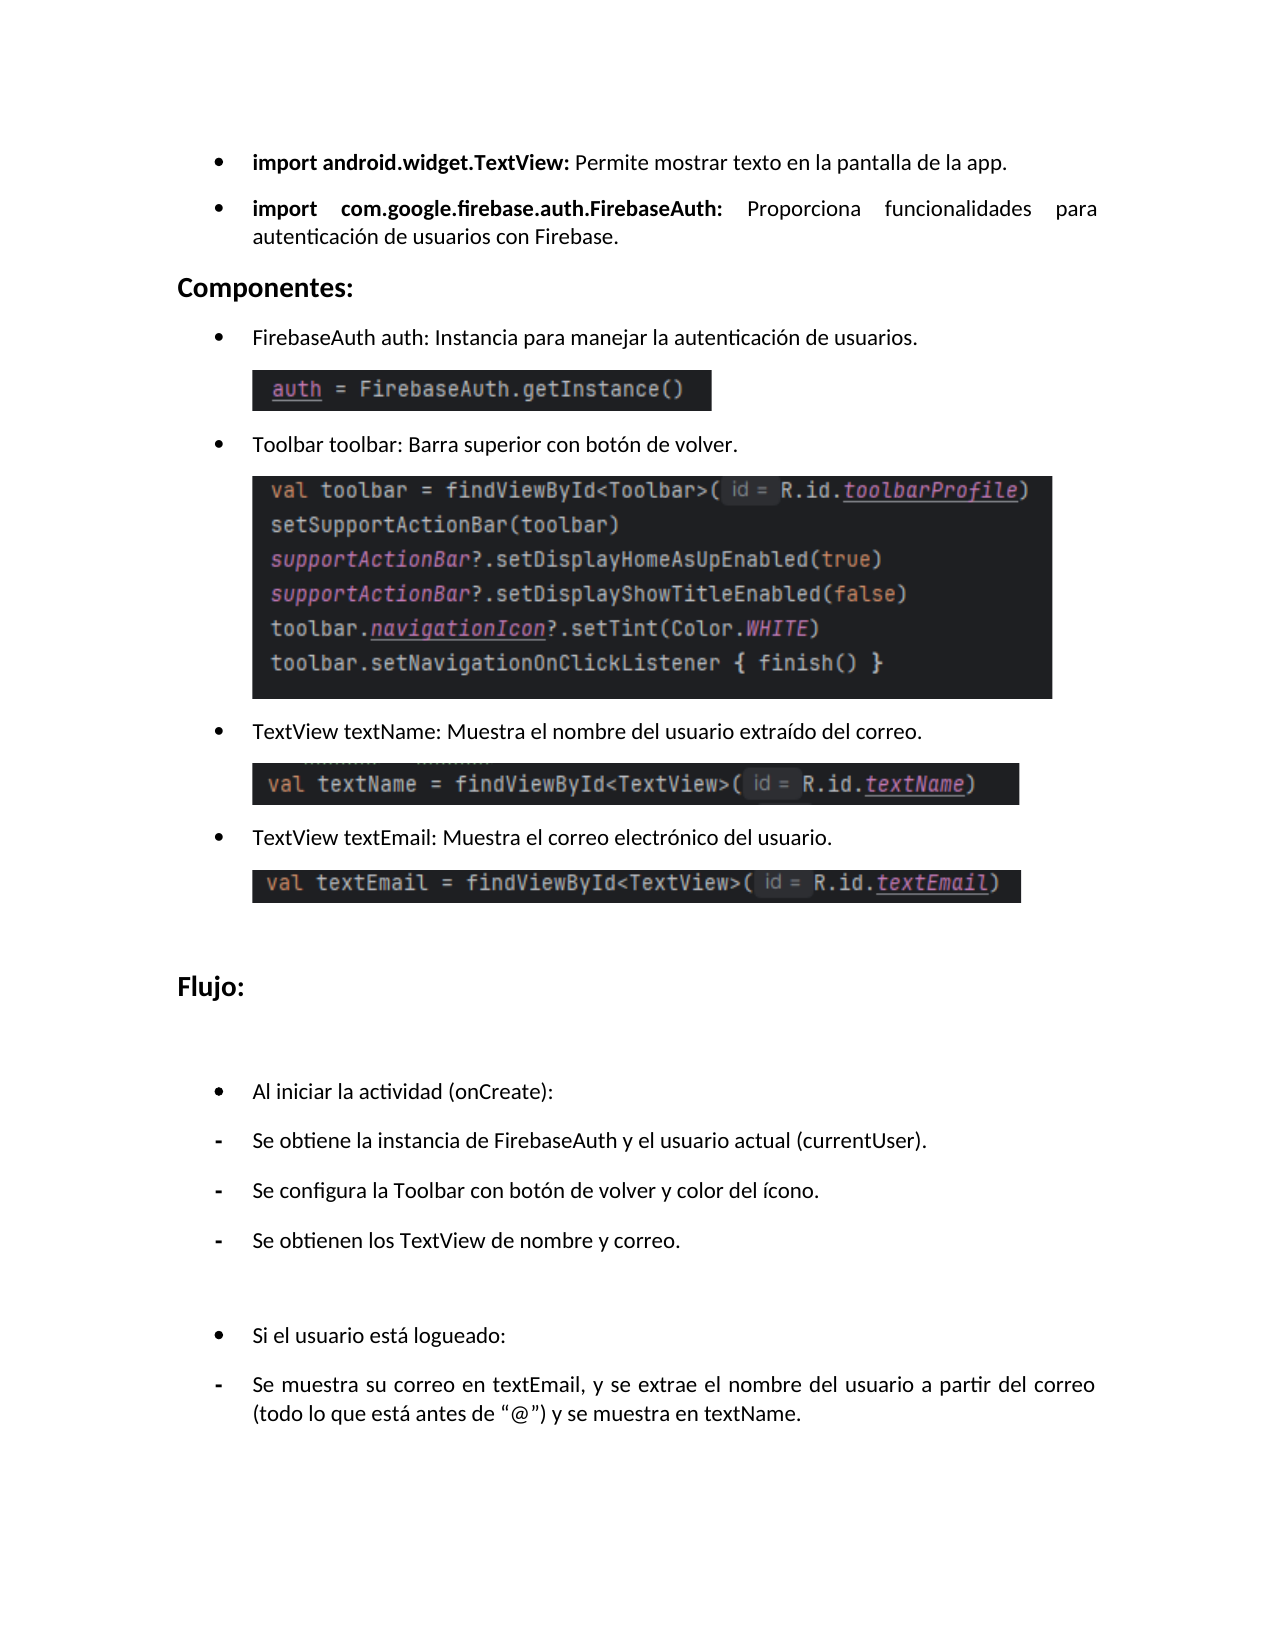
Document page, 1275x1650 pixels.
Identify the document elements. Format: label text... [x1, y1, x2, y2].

list Si el usuario está logueado: [215, 1321, 1098, 1349]
list Toolbar toolbar: Barra superior con botón de volver. [215, 430, 1098, 458]
list Se configura la Toolbar con botón de volver y color del ícono. [215, 1174, 1098, 1205]
list TextView textName: Muestra el nombre del usuario extraído del correo. [215, 717, 1098, 745]
list Se obtiene la instancia de FirebaseAuth y el usuario actual (currentUser). [215, 1124, 1098, 1155]
list Se muestra su correo en textEmail, y se extrae el nombre del usuario a partir del correo (todo lo que está antes de “@”) y se muestra en textName. [215, 1367, 1098, 1427]
picture [252, 370, 712, 411]
picture [252, 476, 1053, 699]
list import android.widget.TextView: Permite mostrar texto en la pantalla de la app. [215, 148, 1098, 176]
text Flujo: [177, 968, 1098, 1004]
text Componentes: [177, 269, 1098, 305]
list FirebaseAuth auth: Instancia para manejar la autenticación de usuarios. [215, 323, 1098, 352]
list Se obtienen los TextView de nombre y correo. [215, 1224, 1098, 1255]
list Al iniciar la actividad (onCreate): [215, 1077, 1098, 1105]
list TextView textEmail: Muestra el correo electrónico del usuario. [215, 823, 1098, 851]
list import com.google.firebase.auth.FirebaseAuth: Proporciona funcionalidades para autenticación de usuarios con Firebase. [215, 194, 1098, 250]
picture [252, 763, 1020, 805]
picture [252, 870, 1022, 903]
